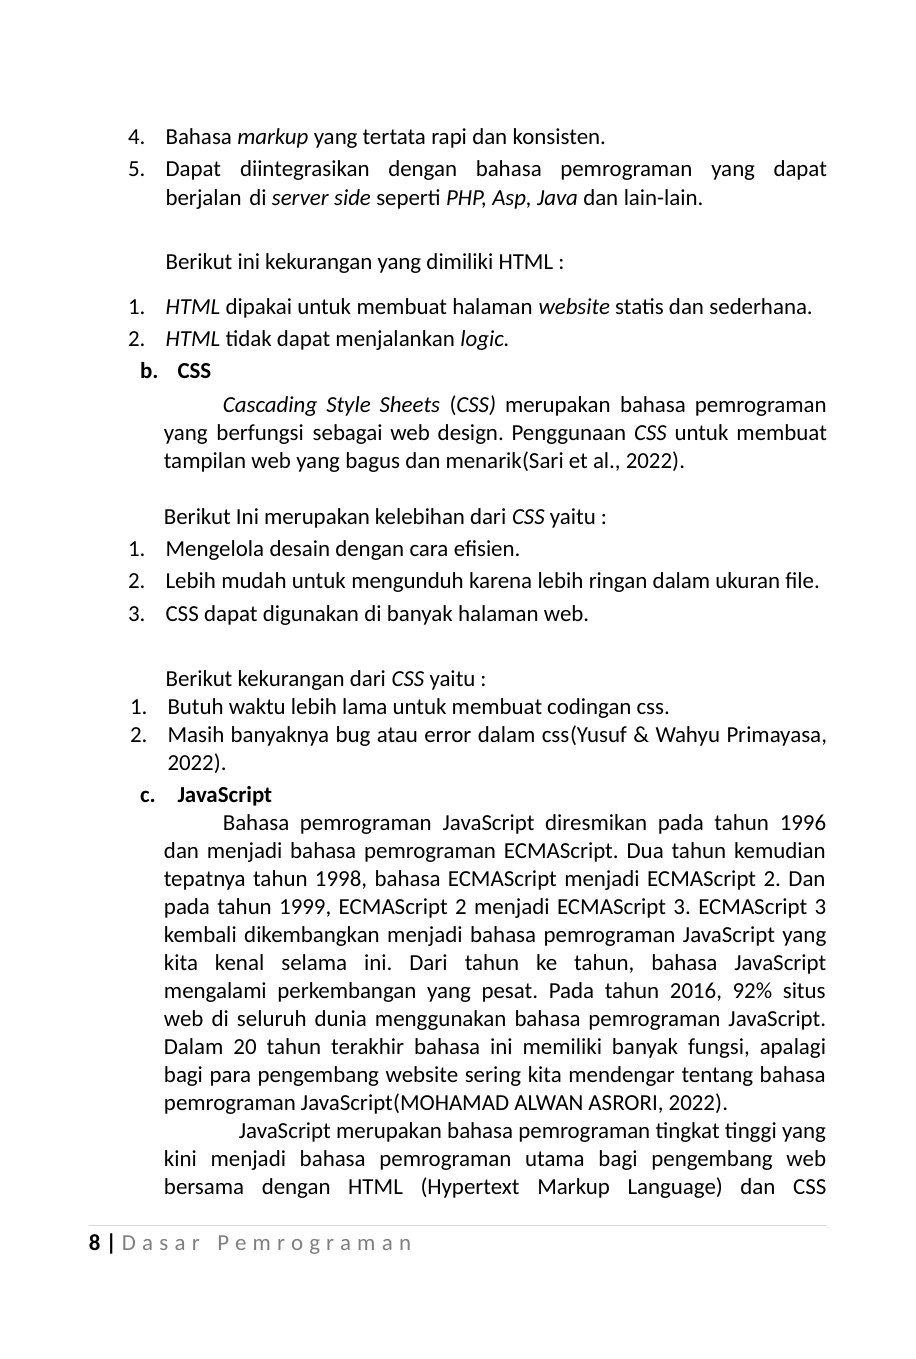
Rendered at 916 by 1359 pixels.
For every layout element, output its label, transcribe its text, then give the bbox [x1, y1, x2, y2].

list Cascading Style Sheets (CSS) merupakan bahasa pemrograman yang berfungsi sebagai web design. Penggunaan CSS untuk membuat tampilan web yang bagus dan menarik. [164, 390, 827, 474]
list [164, 1116, 827, 1200]
list HTML dipakai untuk membuat halaman website statis dan sederhana. [128, 292, 827, 320]
list CSS dapat digunakan di banyak halaman web. [128, 599, 827, 627]
list Bahasa markup yang tertata rapi dan konsisten. [128, 122, 827, 150]
list Butuh waktu lebih lama untuk membuat codingan css. [130, 692, 827, 720]
subtitle JavaScript [140, 780, 827, 808]
list Lebih mudah untuk mengunduh karena lebih ringan dalam ukuran file. [128, 567, 827, 595]
list Mengelola desain dengan cara efisien. [128, 534, 827, 563]
list Masih banyaknya bug atau error dalam css. [130, 720, 827, 776]
list Dapat diintegrasikan dengan bahasa pemrograman yang dapat berjalan di server side seperti PHP, Asp, Java dan lain-lain. [128, 154, 827, 211]
list Berikut kekurangan dari CSS yaitu : [165, 664, 827, 692]
subtitle CSS [140, 356, 827, 384]
list Berikut Ini merupakan kelebihan dari CSS yaitu : [164, 502, 827, 530]
list HTML tidak dapat menjalankan logic. [128, 324, 814, 352]
text Berikut ini kekurangan yang dimiliki HTML : [165, 247, 827, 275]
list Bahasa pemrograman JavaScript diresmikan pada tahun 1996 dan menjadi bahasa pemrograman ECMAScript. Dua tahun kemudian tepatnya tahun 1998, bahasa ECMAScript menjadi ECMAScript 2. Dan pada tahun 1999, ECMAScript 2 menjadi ECMAScript 3. ECMAScript 3 kembali dikembangkan menjadi bahasa pemrograman JavaScript yang kita kenal selama ini. Dari tahun ke tahun, bahasa JavaScript mengalami perkembangan yang pesat. Pada tahun 2016, 92% situs web di seluruh dunia menggunakan bahasa pemrograman JavaScript. Dalam 20 tahun terakhir bahasa ini memiliki banyak fungsi, apalagi bagi para pengembang website sering kita mendengar tentang bahasa pemrograman JavaScript. [164, 808, 827, 1116]
